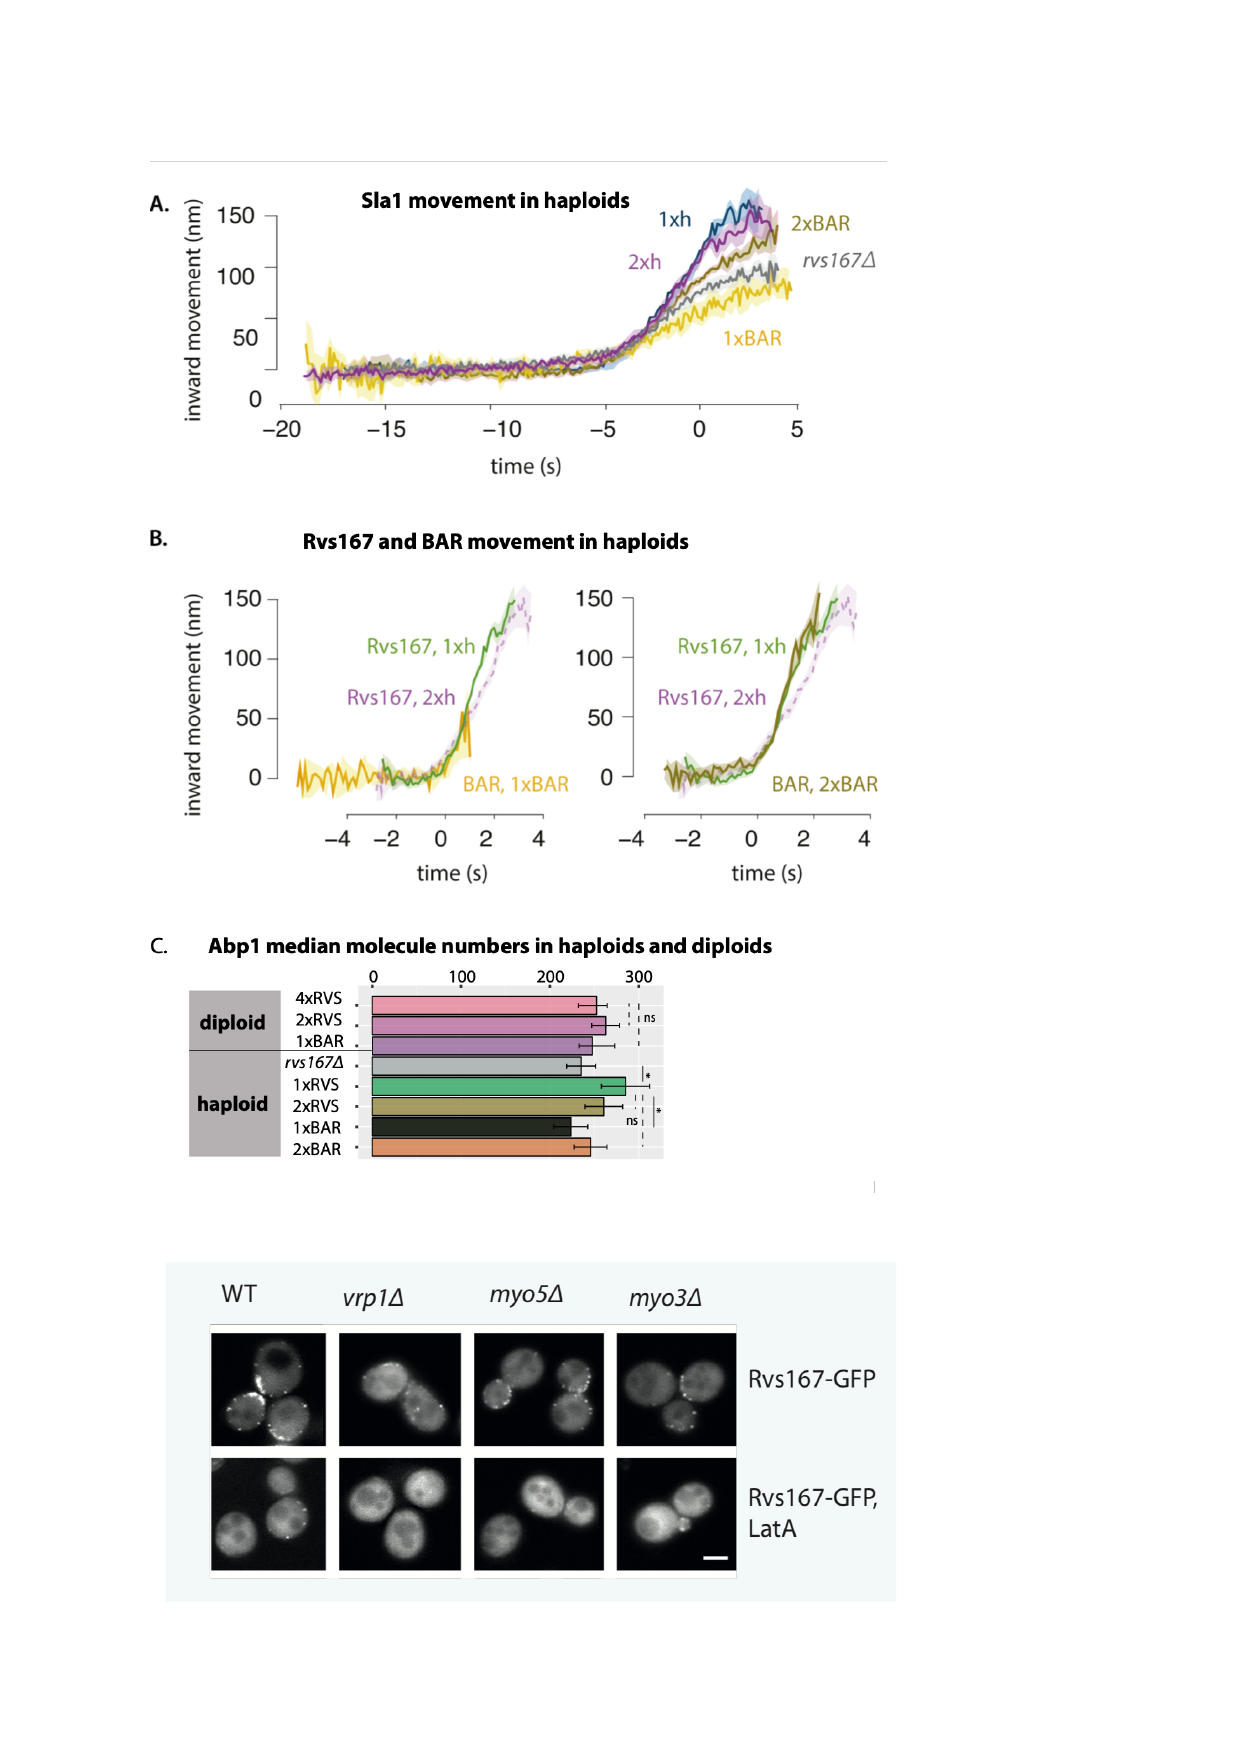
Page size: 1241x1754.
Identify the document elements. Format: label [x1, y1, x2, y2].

picture [150, 1253, 909, 1602]
picture [150, 150, 888, 1193]
